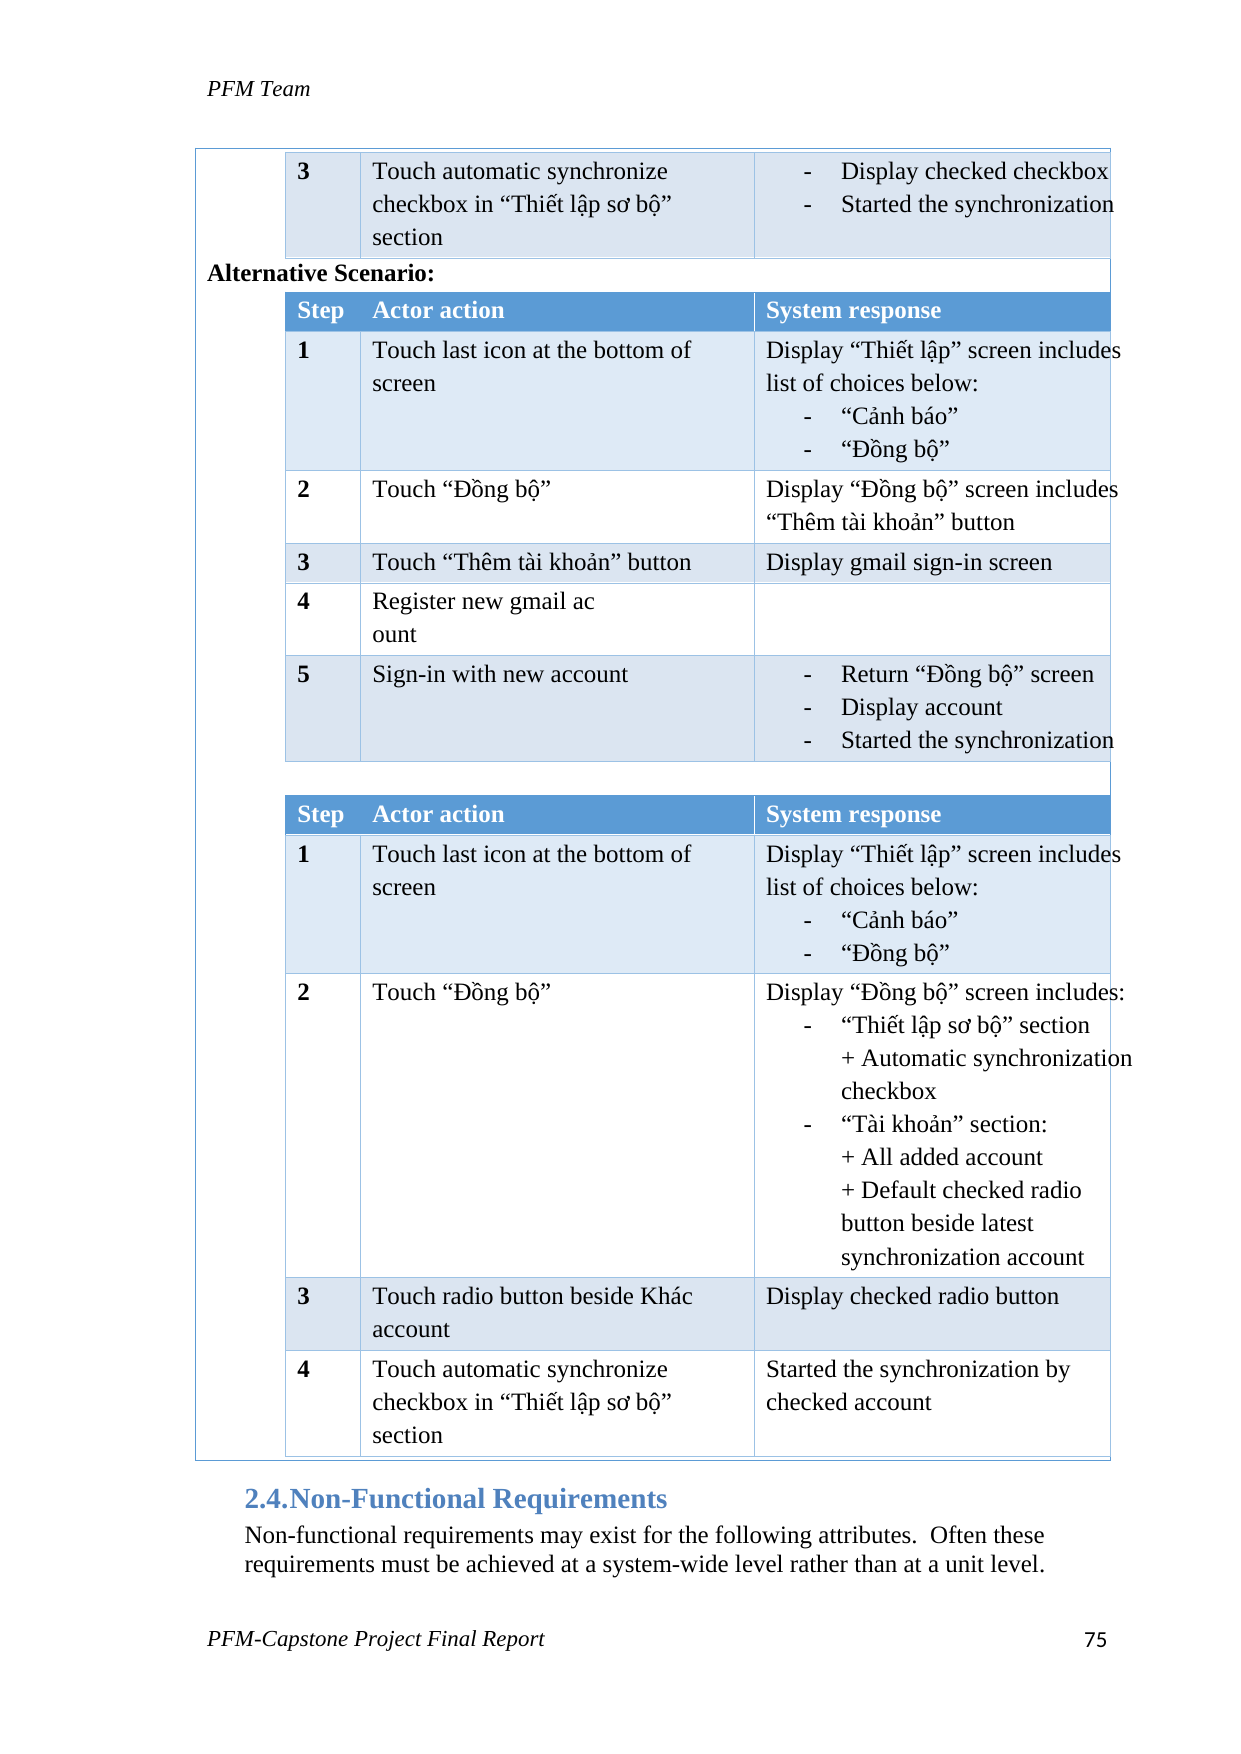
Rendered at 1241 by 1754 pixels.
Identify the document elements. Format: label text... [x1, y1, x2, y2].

subtitle Non-Functional Requirements [244, 1482, 1122, 1515]
text Non-functional requirements may exist for the following attributes. Often these requirements must be achieved at a system-wide level rather than at a unit level. [244, 1520, 1122, 1578]
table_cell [196, 149, 1110, 1460]
